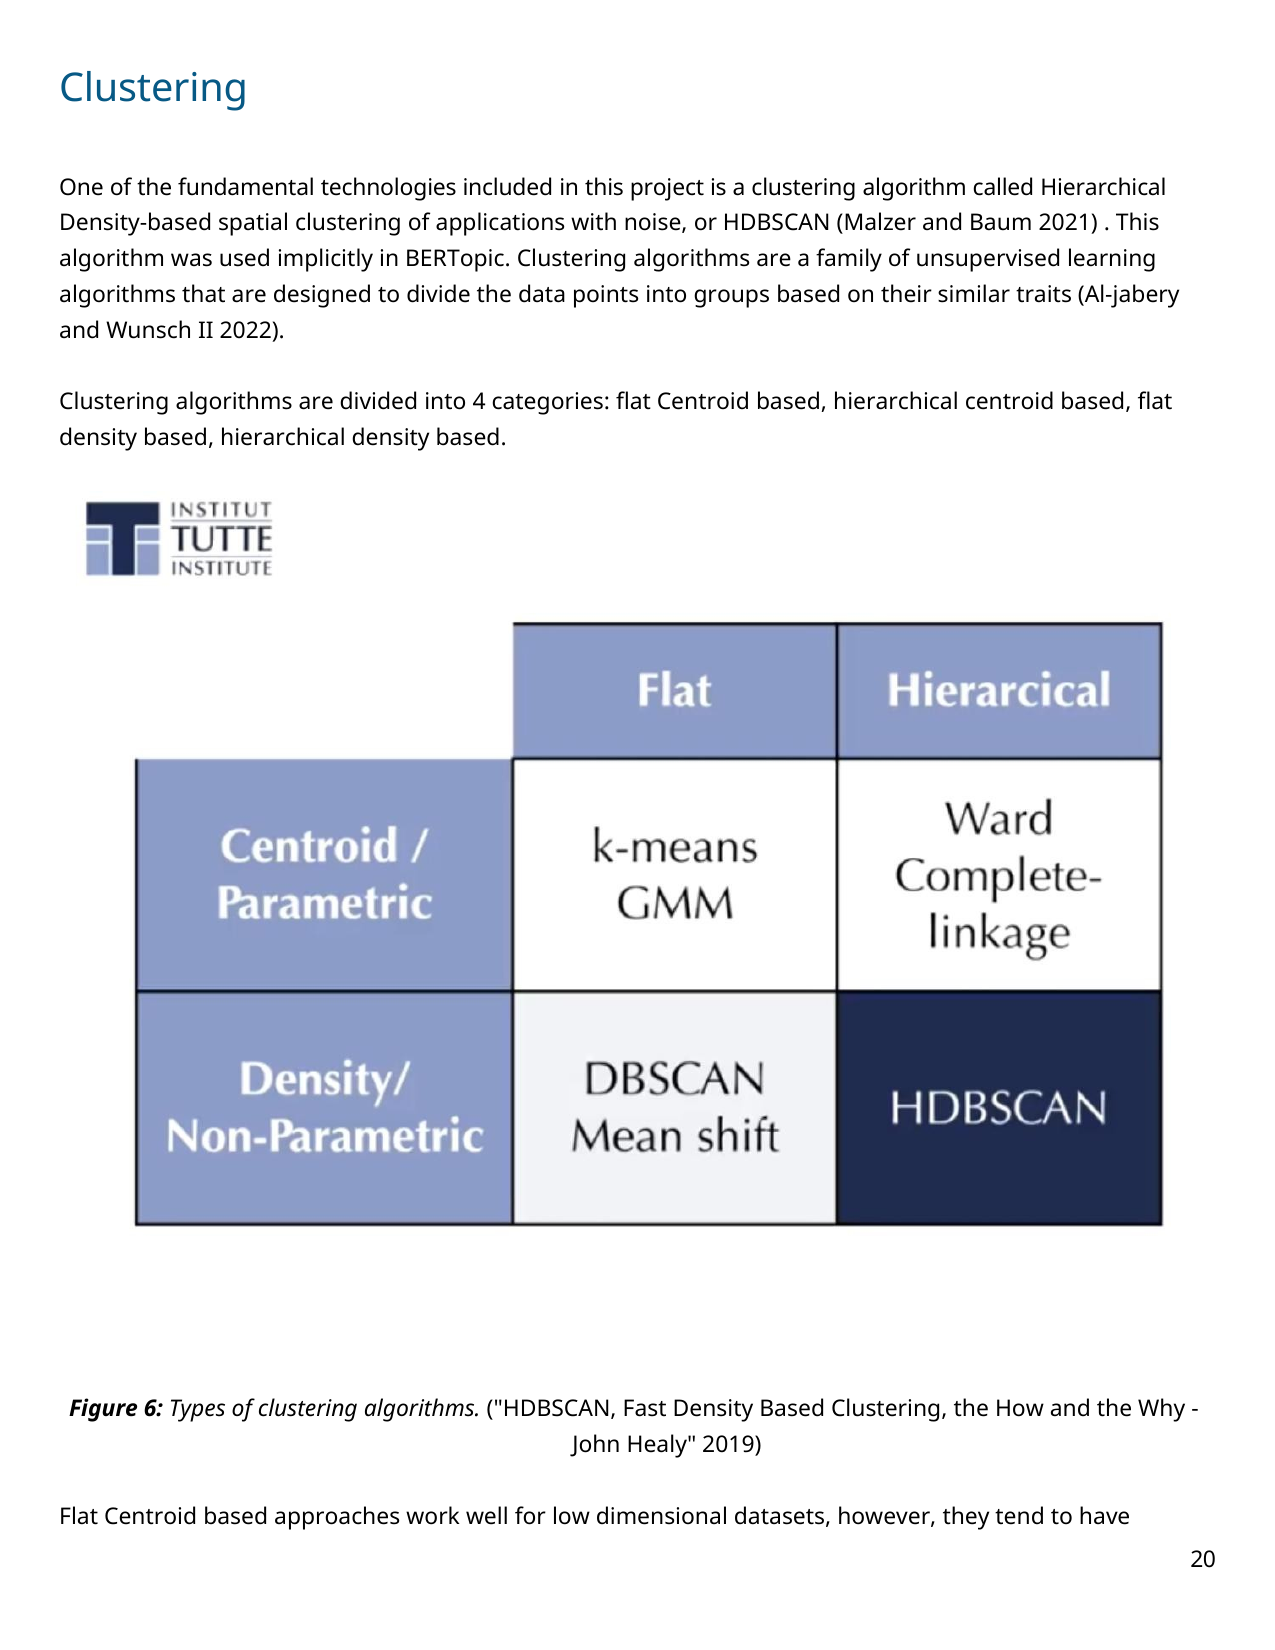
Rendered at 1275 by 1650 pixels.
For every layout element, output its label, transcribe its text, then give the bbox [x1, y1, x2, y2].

text One of the fundamental technologies included in this project is a clustering algorithm called Hierarchical [59, 171, 1275, 202]
subtitle Clustering [59, 59, 1275, 113]
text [59, 1499, 1211, 1531]
text Figure 6: Types of clustering algorithms. ("HDBSCAN, Fast Density Based Clustering, the How and the Why - John Healy" 2019) [69, 1392, 1211, 1459]
text Clustering algorithms are divided into 4 categories: flat Centroid based, hierarchical centroid based, flat density based, hierarchical density based. [59, 385, 1211, 452]
picture [75, 491, 1172, 1236]
text Density-based spatial clustering of applications with noise, or HDBSCAN (Malzer and Baum 2021) . This algorithm was used implicitly in BERTopic. Clustering algorithms are a family of unsupervised learning algorithms that are designed to divide the data points into groups based on their similar traits (Al-jabery and Wunsch II 2022). [59, 206, 1217, 345]
